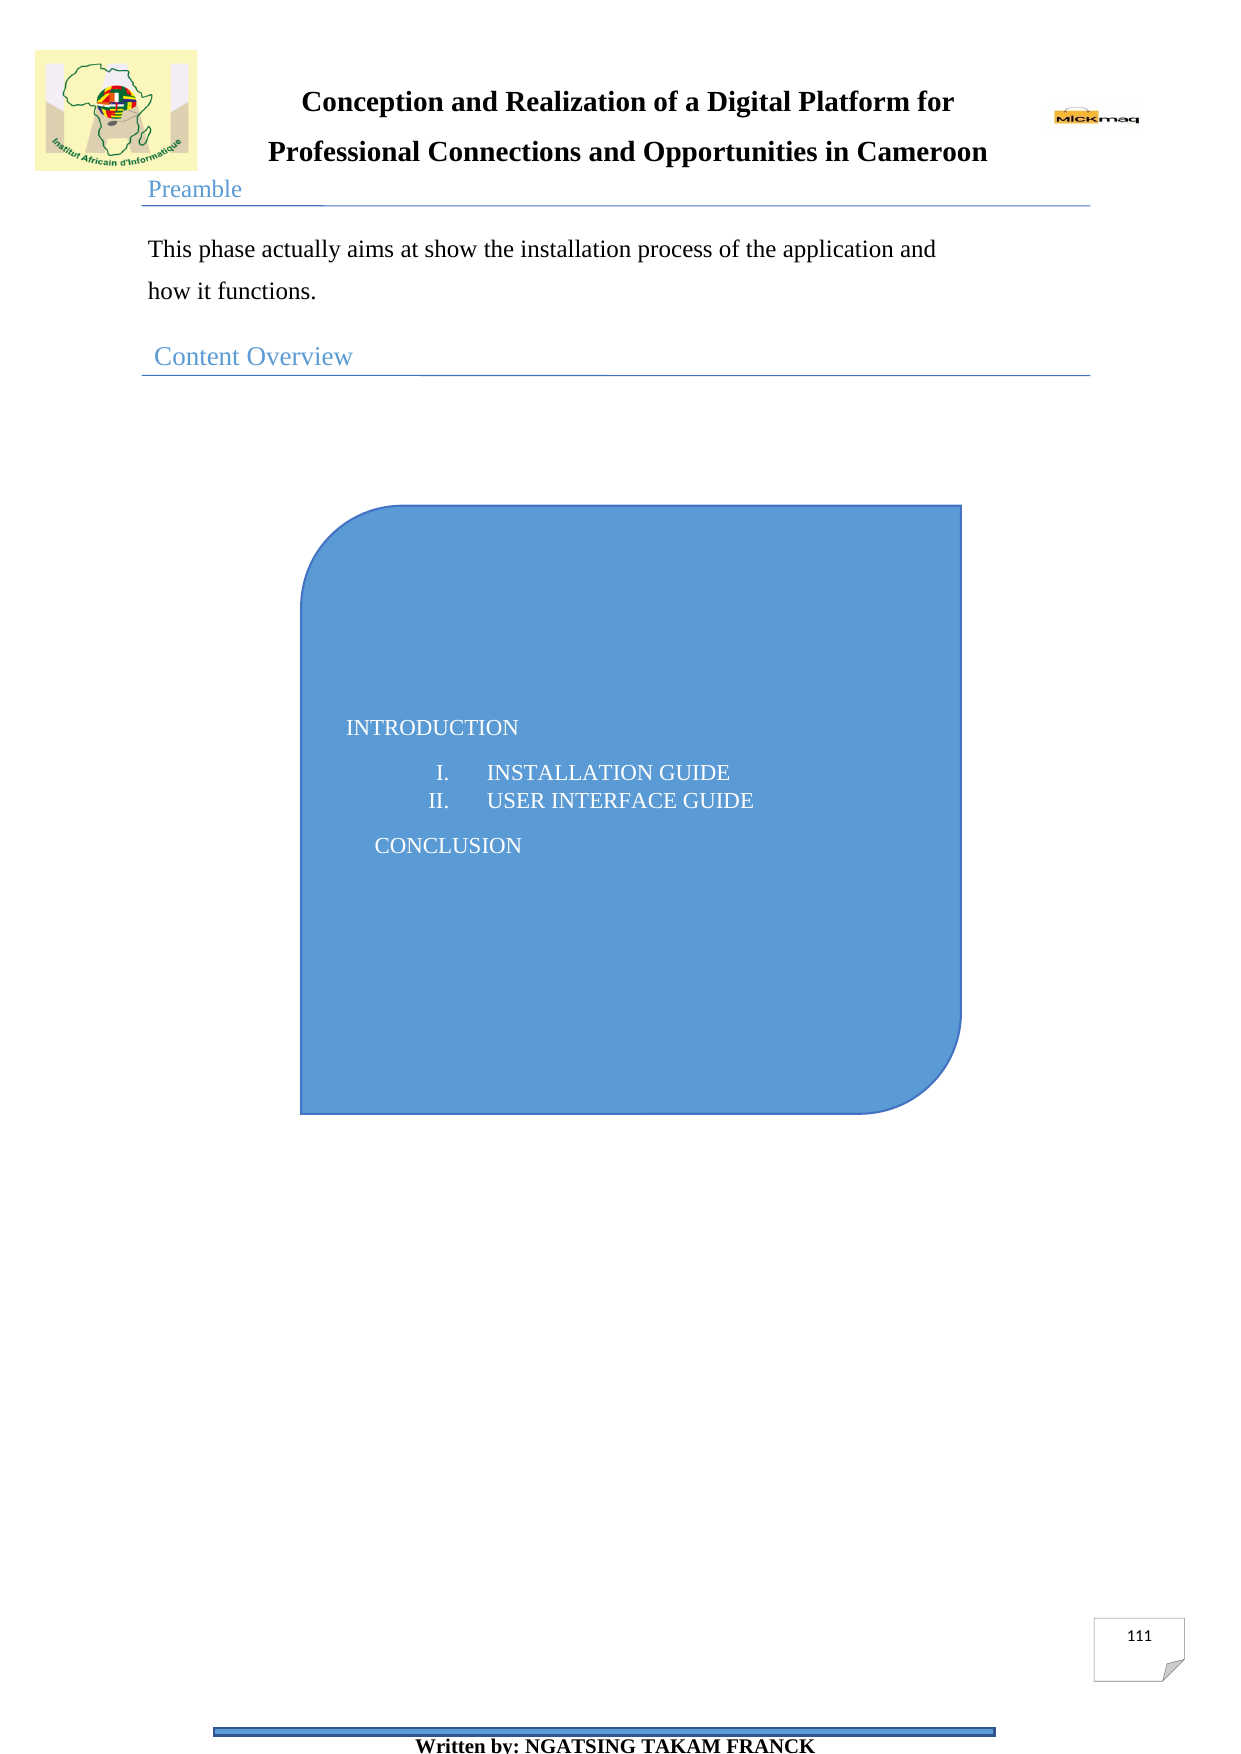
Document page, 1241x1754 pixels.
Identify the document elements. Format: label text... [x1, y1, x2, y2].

text Content Overview [148, 340, 1093, 371]
text Preamble [148, 174, 1093, 203]
text This phase actually aims at show the installation process of the application and how it functions. [148, 234, 978, 305]
picture [1047, 102, 1143, 132]
picture [35, 50, 198, 171]
